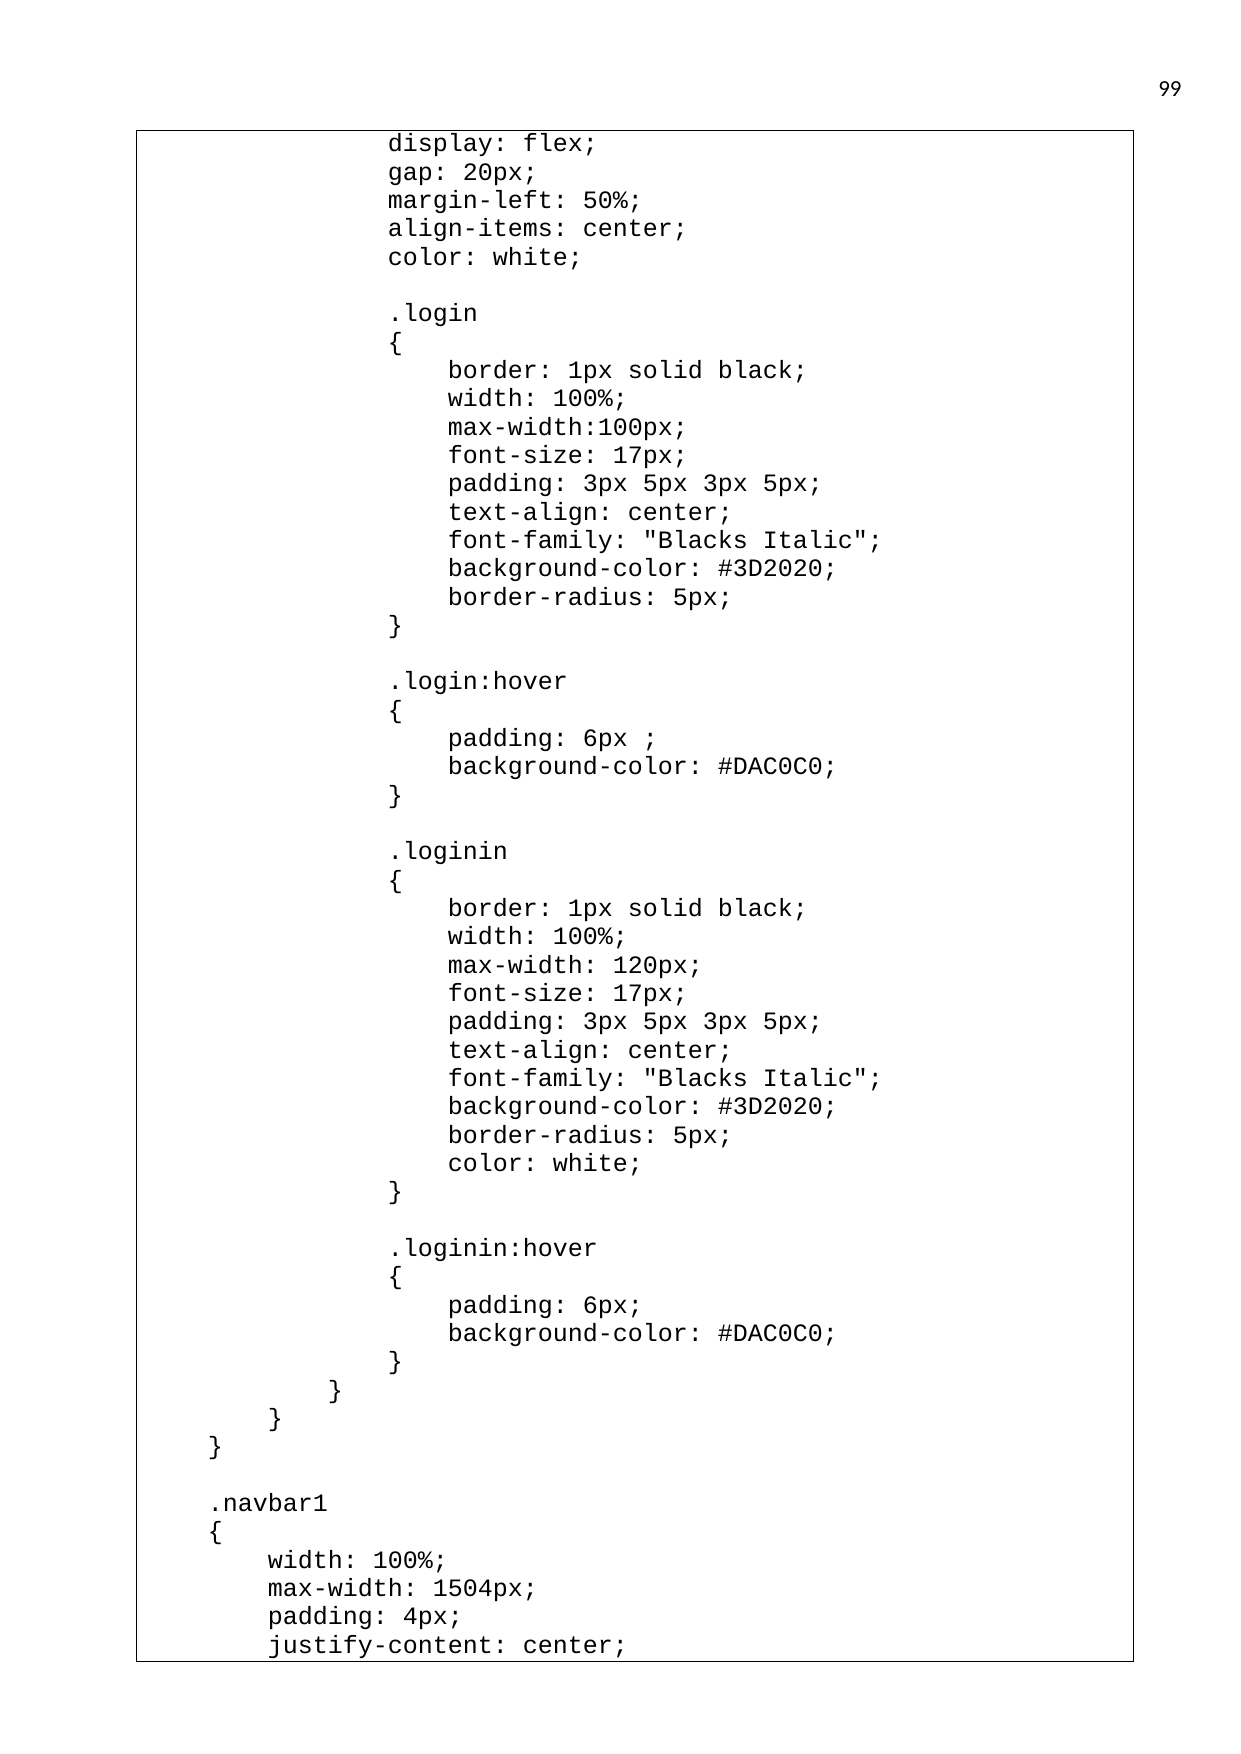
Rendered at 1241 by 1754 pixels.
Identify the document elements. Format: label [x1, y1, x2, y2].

table_header [137, 131, 1133, 1661]
